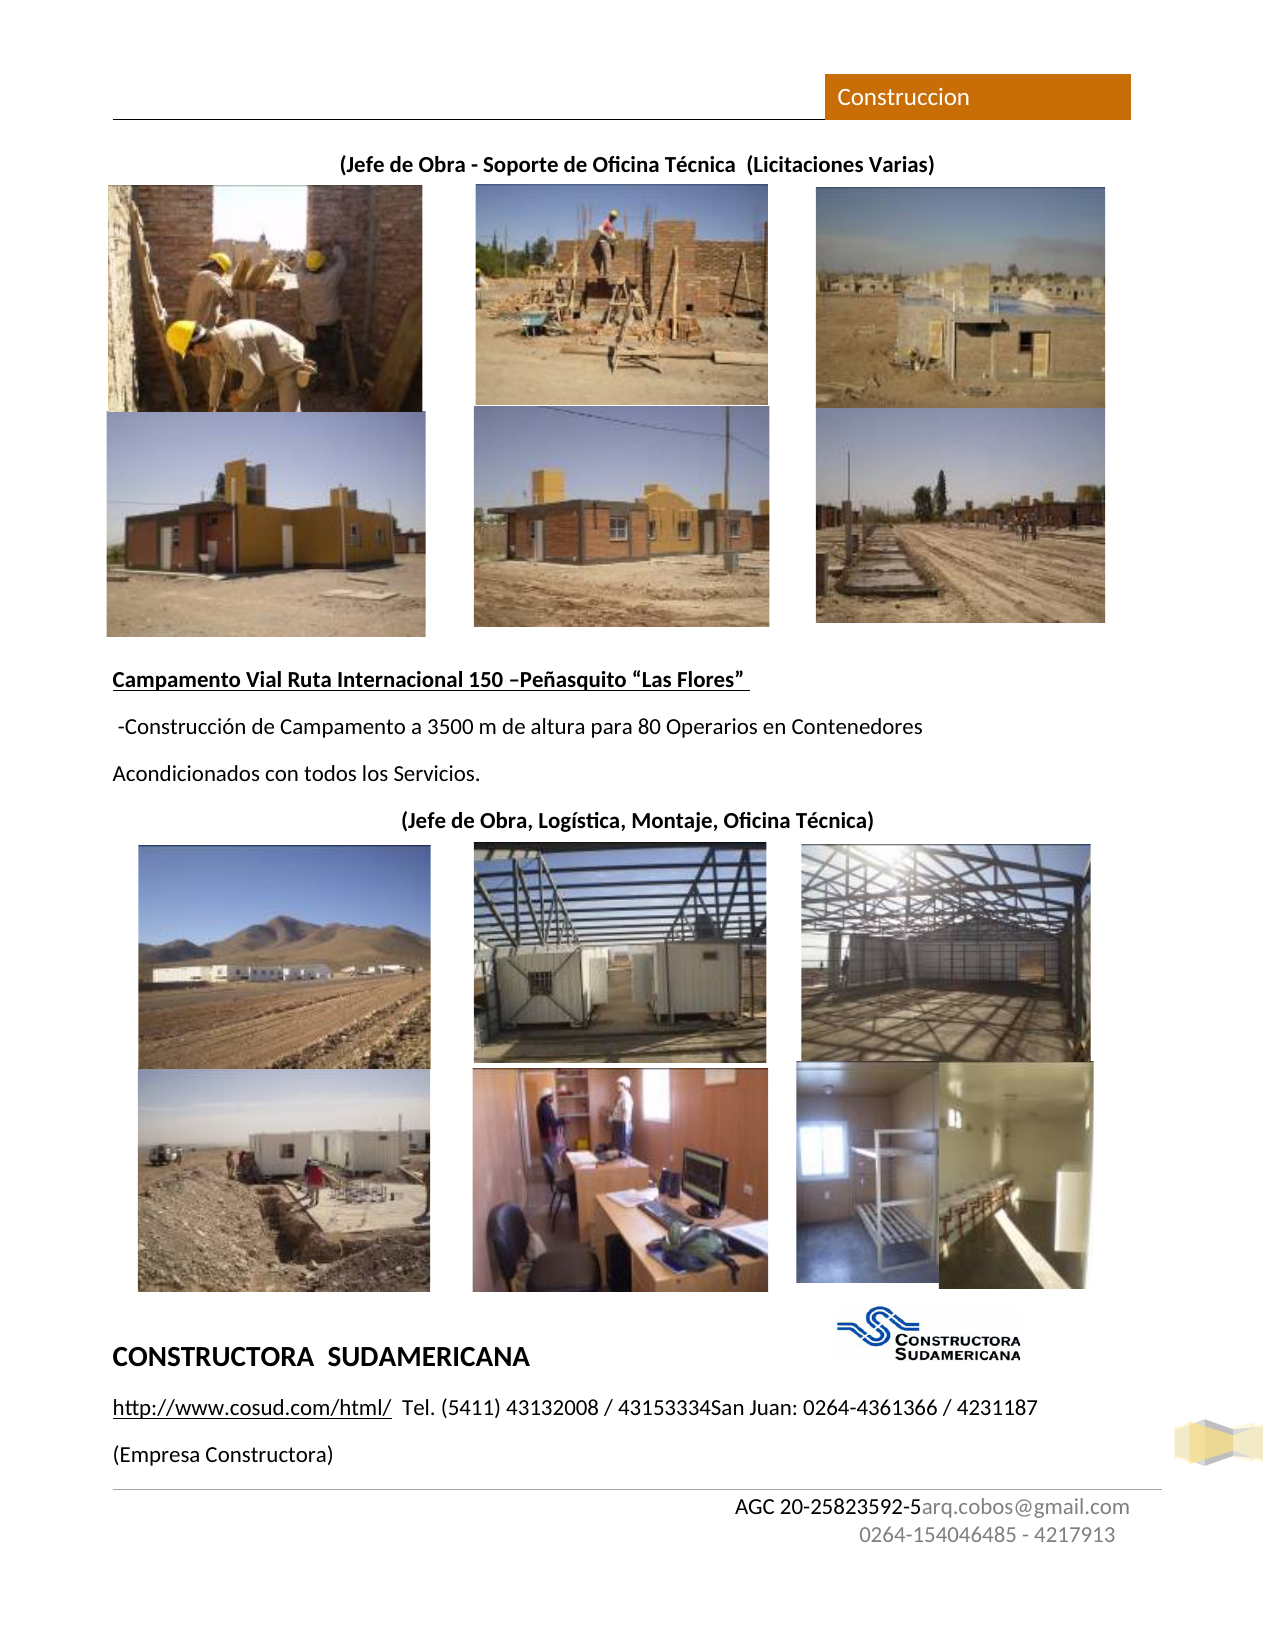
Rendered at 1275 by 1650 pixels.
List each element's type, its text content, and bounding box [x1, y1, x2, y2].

text (Jefe de Obra - Soporte de Oficina Técnica (Licitaciones Varias) [112, 150, 1162, 178]
text Campamento Vial Ruta Internacional 150 –Peñasquito “Las Flores” [112, 666, 1162, 694]
text -Construcción de Campamento a 3500 m de altura para 80 Operarios en Contenedores [112, 712, 1162, 741]
picture [106, 411, 426, 637]
picture [814, 187, 1105, 621]
picture [800, 844, 1090, 1060]
picture [471, 1068, 768, 1290]
picture [136, 845, 431, 1067]
picture [106, 185, 422, 409]
text CONSTRUCTORA SUDAMERICANA [112, 1338, 1162, 1374]
picture [795, 1061, 1093, 1287]
text http://www.cosud.com/html/ Tel. (5411) 43132008 / 43153334San Juan: 0264-4361366 / 4231187 [112, 1393, 1162, 1421]
picture [136, 1068, 431, 1289]
picture [474, 184, 768, 402]
text (Jefe de Obra, Logística, Montaje, Oficina Técnica) [112, 806, 1162, 834]
text Acondicionados con todos los Servicios. [112, 759, 1162, 787]
text (Empresa Constructora) [112, 1440, 1162, 1468]
picture [472, 406, 769, 625]
picture [472, 842, 766, 1061]
